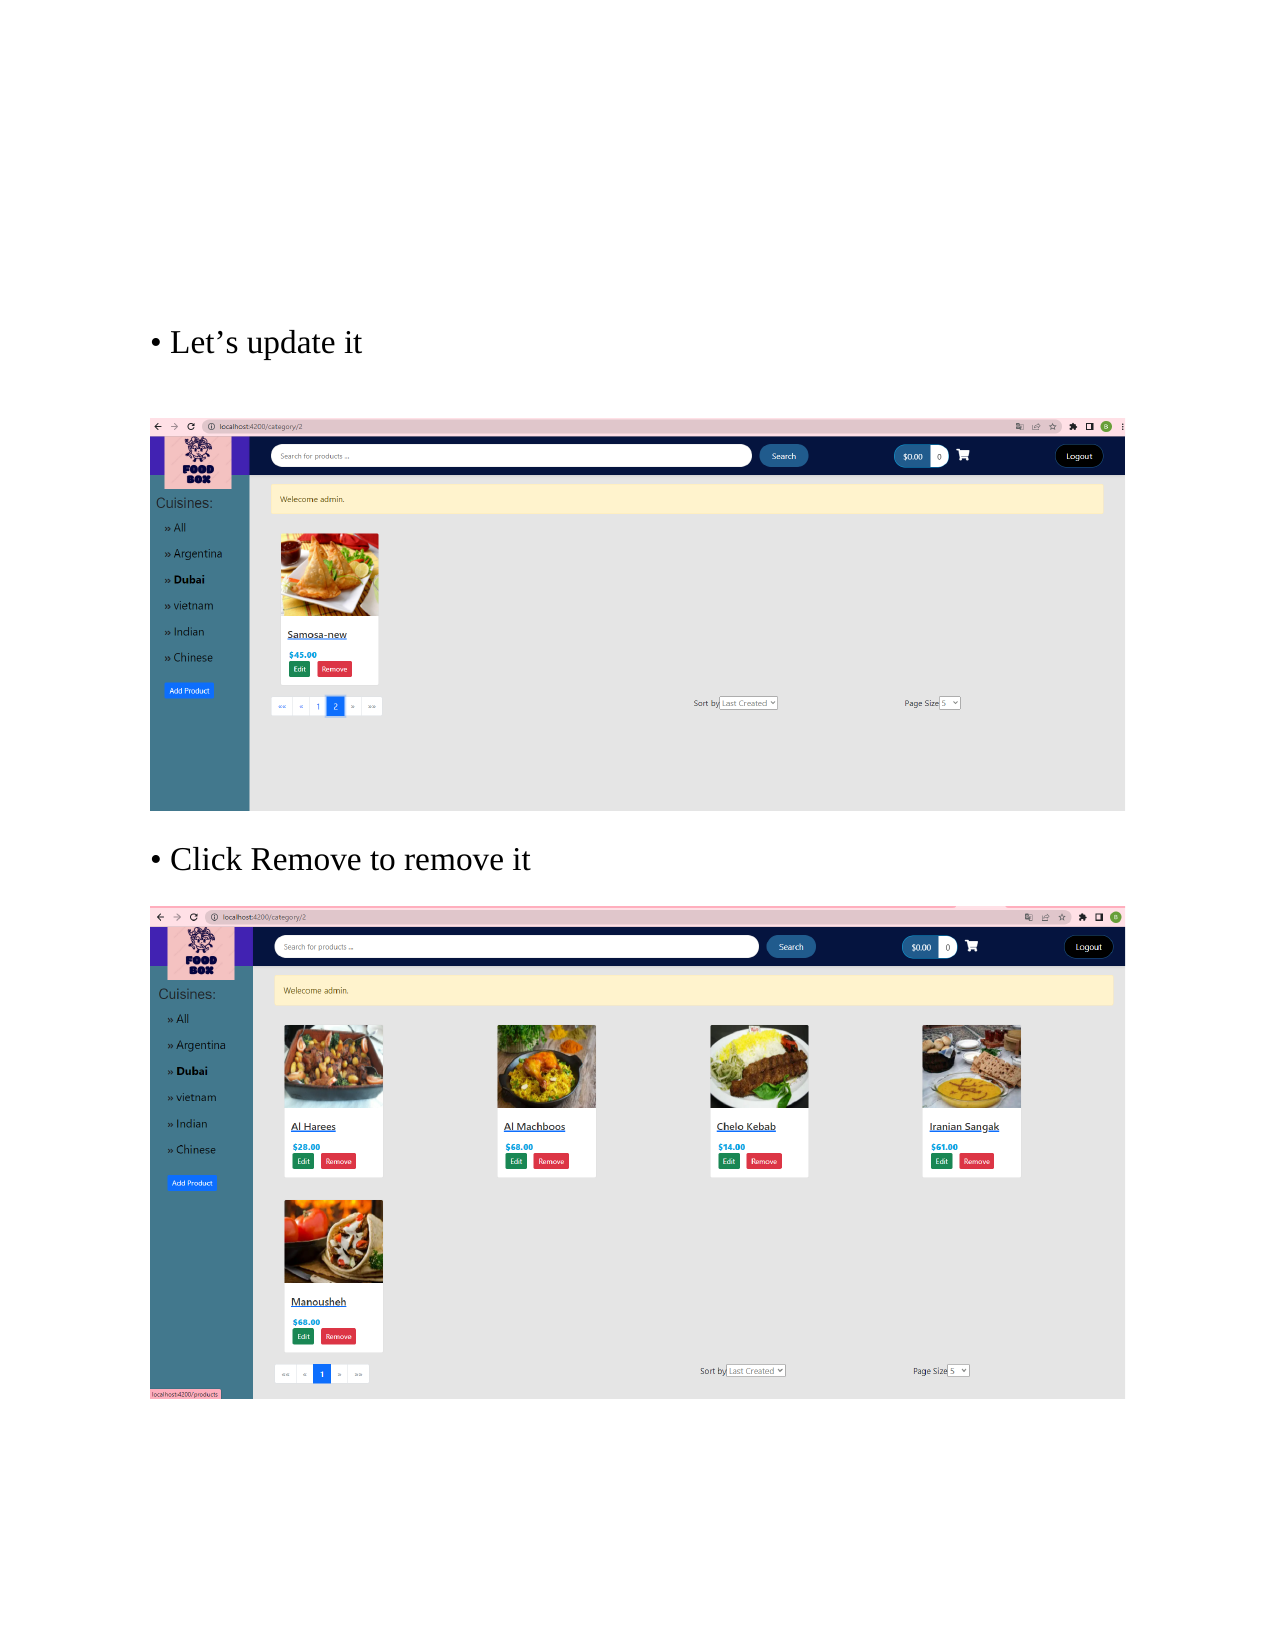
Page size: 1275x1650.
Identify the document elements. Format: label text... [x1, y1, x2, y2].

picture [150, 906, 1125, 1399]
picture [150, 418, 1125, 811]
text • Click Remove to remove it [150, 839, 1125, 877]
text • Let’s update it [150, 322, 1125, 361]
